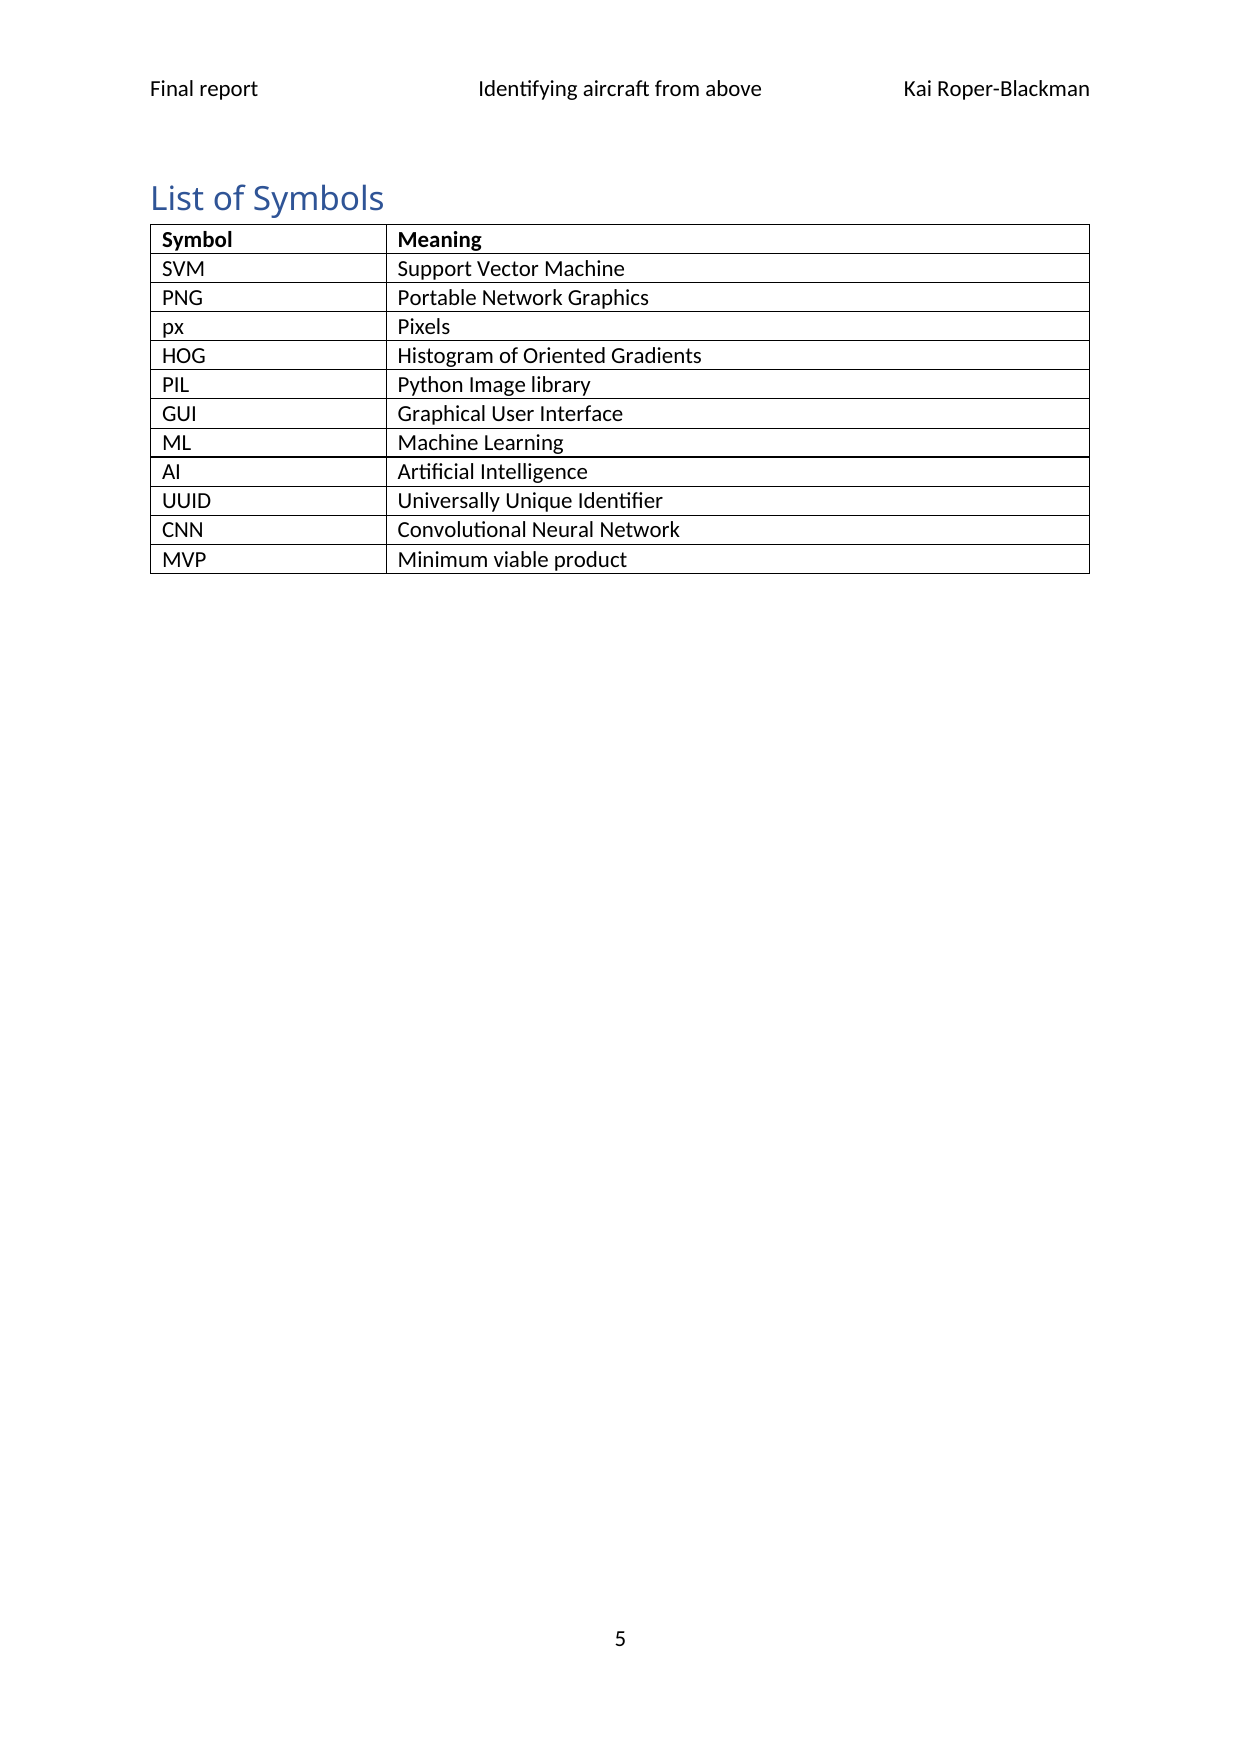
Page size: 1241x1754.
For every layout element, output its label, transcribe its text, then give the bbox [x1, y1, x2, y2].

table_cell AI [151, 458, 386, 486]
table_cell MVP [151, 545, 386, 573]
table_cell px [151, 312, 386, 340]
table_cell Support Vector Machine [387, 254, 1089, 282]
table_header Meaning [387, 225, 1089, 253]
table_cell SVM [151, 254, 386, 282]
table_cell Artificial Intelligence [387, 458, 1089, 486]
table_cell CNN [151, 516, 386, 544]
table_cell GUI [151, 399, 386, 427]
table_cell HOG [151, 341, 386, 369]
table_header Symbol [151, 225, 386, 253]
table_cell Machine Learning [387, 429, 1089, 456]
table_cell ML [151, 429, 386, 456]
table_cell PIL [151, 370, 386, 398]
table_cell PNG [151, 283, 386, 311]
subtitle List of Symbols [150, 175, 1090, 220]
table_cell Universally Unique Identifier [387, 487, 1089, 514]
table_cell Minimum viable product [387, 545, 1089, 573]
table_cell Graphical User Interface [387, 399, 1089, 427]
table_cell UUID [151, 487, 386, 514]
table_cell Convolutional Neural Network [387, 516, 1089, 544]
table_cell Pixels [387, 312, 1089, 340]
table_cell Histogram of Oriented Gradients [387, 341, 1089, 369]
table_cell Portable Network Graphics [387, 283, 1089, 311]
table_cell Python Image library [387, 370, 1089, 398]
